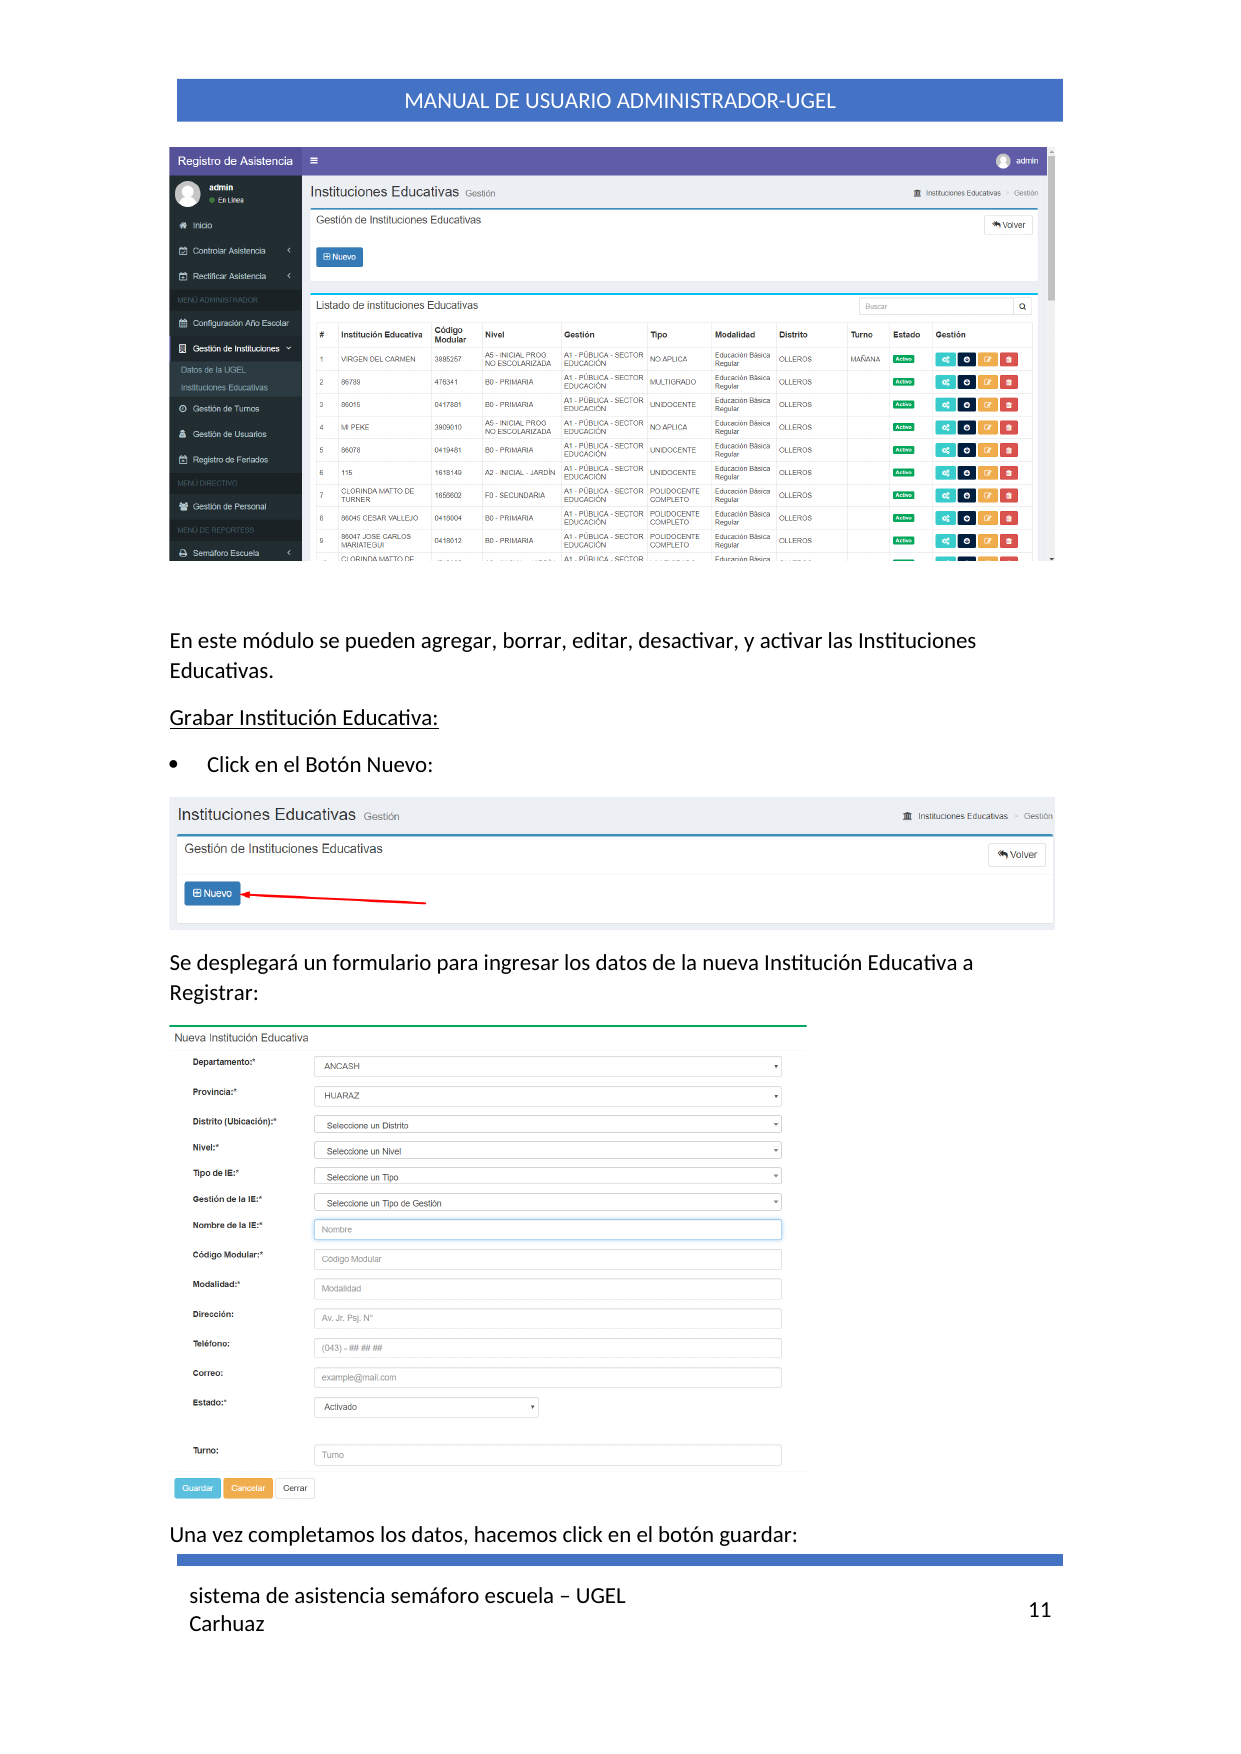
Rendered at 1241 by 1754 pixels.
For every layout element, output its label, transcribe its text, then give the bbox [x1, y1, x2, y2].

picture [169, 1025, 807, 1502]
picture [169, 147, 1055, 561]
text Se desplegará un formulario para ingresar los datos de la nueva Institución Educativa a Registrar: [169, 948, 1063, 1007]
picture [169, 797, 1055, 930]
list Click en el Botón Nuevo: [169, 750, 1063, 778]
text En este módulo se pueden agregar, borrar, editar, desactivar, y activar las Instituciones Educativas. [169, 626, 1063, 684]
text Grabar Institución Educativa: [169, 703, 1063, 731]
text Una vez completamos los datos, hacemos click en el botón guardar: [169, 1520, 1063, 1548]
